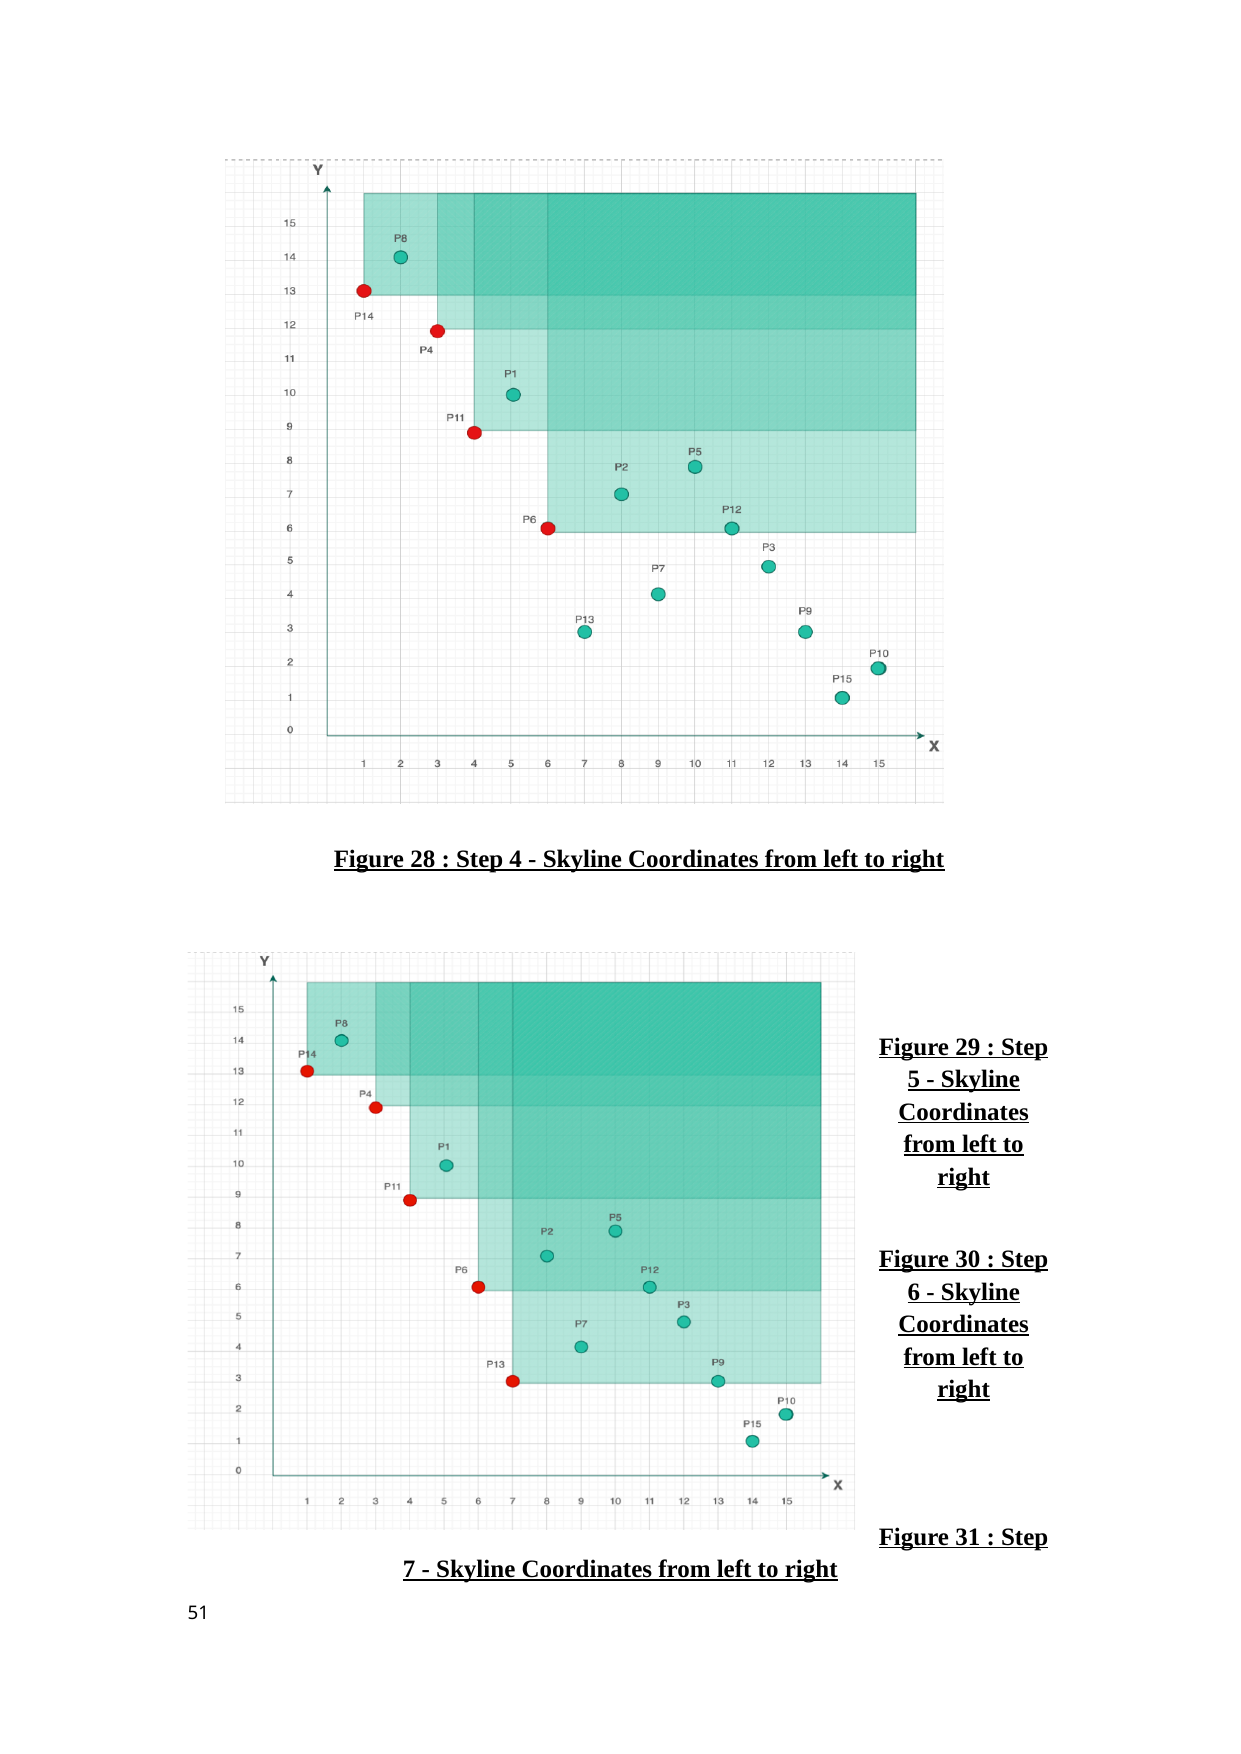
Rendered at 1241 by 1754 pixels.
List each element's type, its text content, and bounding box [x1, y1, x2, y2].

text Figure 30 : Step 6 - Skyline Coordinates from left to right [856, 1242, 1053, 1405]
text Figure 29 : Step 5 - Skyline Coordinates from left to right [856, 1030, 1053, 1192]
picture [225, 159, 944, 804]
list Figure 28 : Step 4 - Skyline Coordinates from left to right [225, 842, 1053, 875]
picture [187, 952, 856, 1530]
text Figure 31 : Step 7 - Skyline Coordinates from left to right [187, 1520, 1053, 1585]
